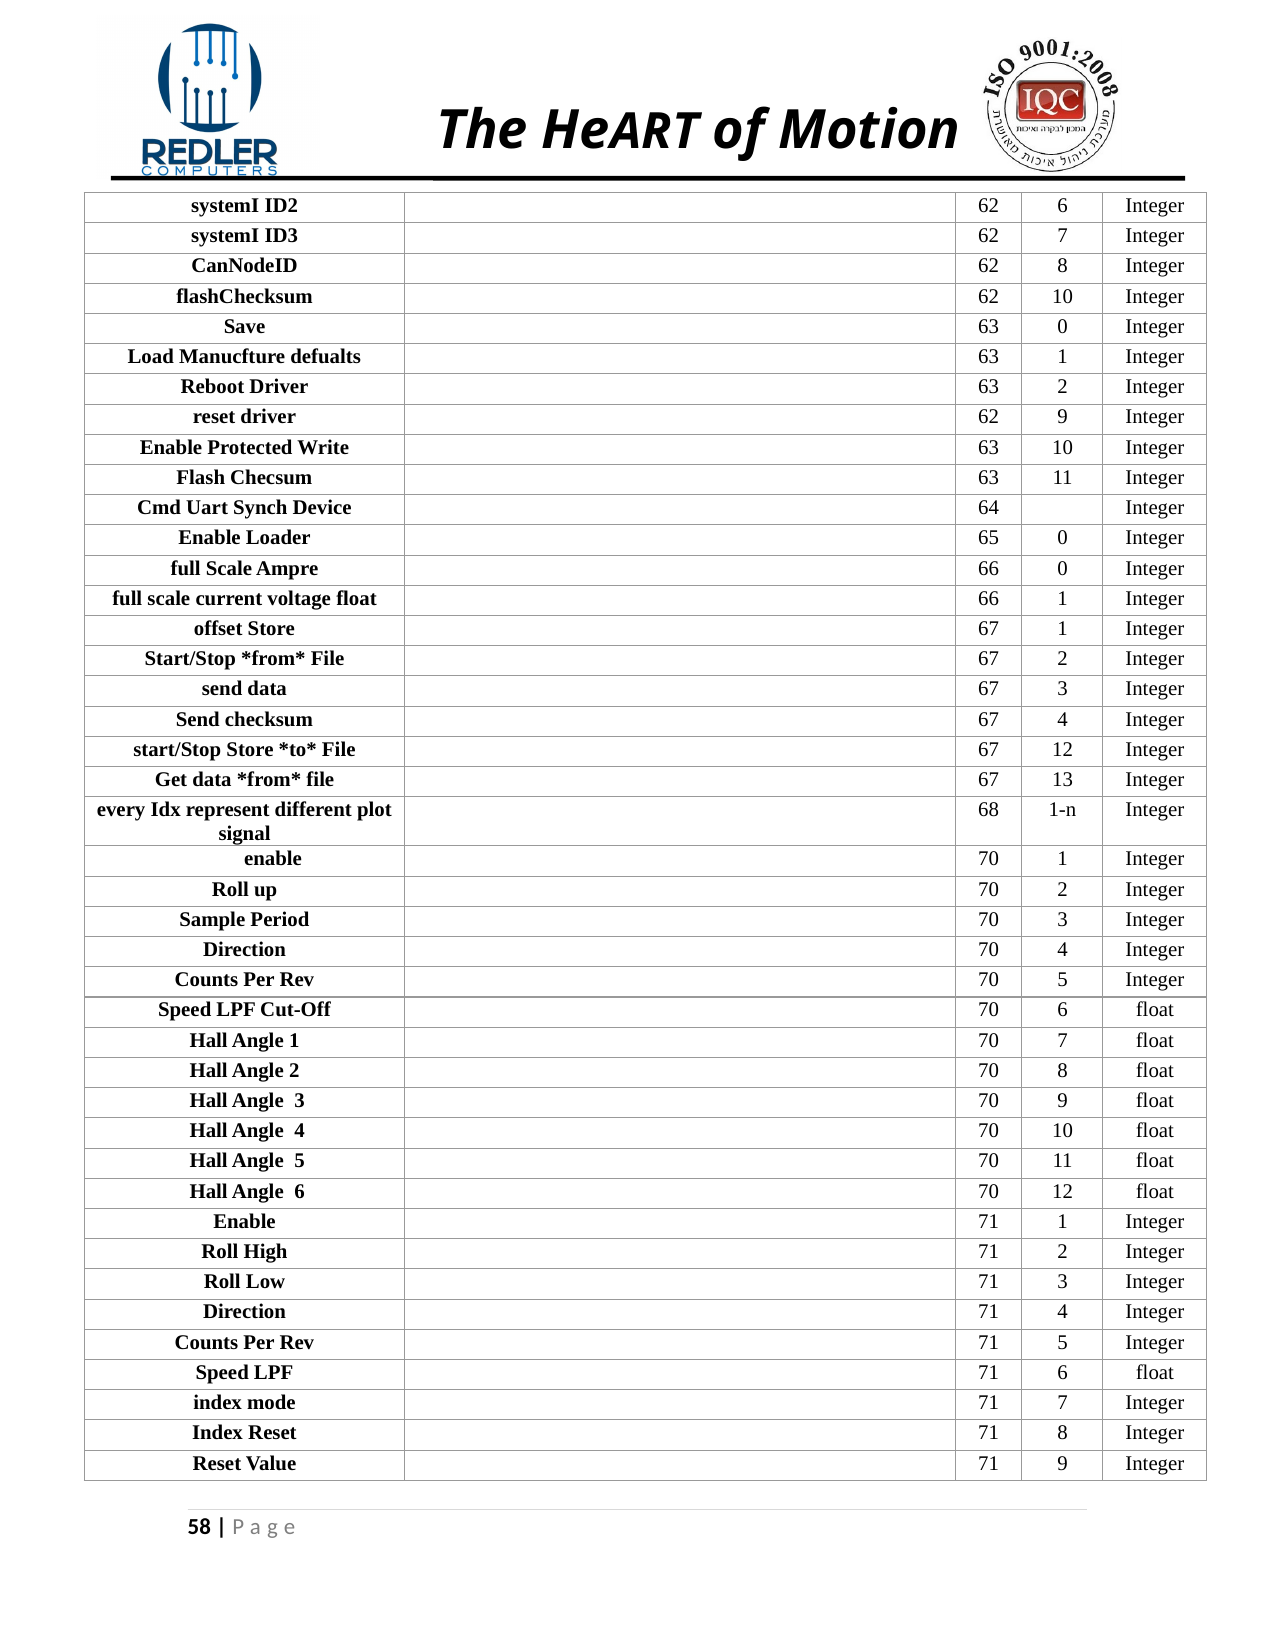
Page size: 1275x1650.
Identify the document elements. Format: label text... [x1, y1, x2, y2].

table_cell [405, 495, 955, 524]
table_cell Integer [1103, 284, 1206, 313]
table_cell Enable Loader [85, 525, 404, 554]
table_cell 67 [956, 767, 1021, 796]
table_cell 0 [1022, 314, 1102, 343]
table_cell 0 [1022, 525, 1102, 554]
table_cell [405, 1300, 955, 1329]
table_cell Sample Period [85, 907, 404, 936]
table_cell Integer [1103, 676, 1206, 706]
table_cell [405, 254, 955, 283]
table_cell 10 [1022, 1118, 1102, 1147]
table_cell [405, 586, 955, 615]
table_cell [405, 646, 955, 675]
table_cell Integer [1103, 1239, 1206, 1268]
table_cell Integer [1103, 223, 1206, 252]
table_cell 63 [956, 314, 1021, 343]
table_cell 7 [1022, 1028, 1102, 1057]
table_cell Flash Checsum [85, 465, 404, 494]
table_cell Cmd Uart Synch Device [85, 495, 404, 524]
table_cell 2 [1022, 877, 1102, 906]
table_cell [405, 846, 955, 876]
table_cell Roll Low [85, 1269, 404, 1298]
table_cell 5 [1022, 967, 1102, 996]
table_cell Hall Angle 6 [85, 1179, 404, 1208]
table_cell 68 [956, 797, 1021, 845]
table_cell 70 [956, 1149, 1021, 1178]
table_cell 63 [956, 344, 1021, 373]
table_cell 2 [1022, 374, 1102, 403]
table_cell Integer [1103, 525, 1206, 554]
table_cell 2 [1022, 1239, 1102, 1268]
table_cell [405, 1149, 955, 1178]
table_cell [405, 1451, 955, 1480]
table_cell Get data *from* file [85, 767, 404, 796]
table_cell [405, 1058, 955, 1087]
table_cell 5 [1022, 1330, 1102, 1359]
table_cell [405, 877, 955, 906]
table_cell 3 [1022, 1269, 1102, 1298]
table_cell float [1103, 1149, 1206, 1178]
table_cell [405, 1269, 955, 1298]
table_cell 12 [1022, 1179, 1102, 1208]
table_cell float [1103, 1179, 1206, 1208]
table_cell send data [85, 676, 404, 706]
table_cell reset driver [85, 405, 404, 434]
table_cell 67 [956, 737, 1021, 766]
table_cell 4 [1022, 1300, 1102, 1329]
table_cell Integer [1103, 646, 1206, 675]
table_cell [405, 1420, 955, 1449]
table_cell Integer [1103, 877, 1206, 906]
table_cell 70 [956, 937, 1021, 966]
table_cell [405, 1209, 955, 1238]
table_cell Integer [1103, 1451, 1206, 1480]
table_cell [405, 1028, 955, 1057]
table_cell Integer [1103, 737, 1206, 766]
table_cell Integer [1103, 846, 1206, 876]
table_cell Integer [1103, 1209, 1206, 1238]
table_cell 10 [1022, 435, 1102, 464]
table_cell 1 [1022, 616, 1102, 645]
table_cell Integer [1103, 937, 1206, 966]
table_cell 70 [956, 846, 1021, 876]
table_cell Integer [1103, 1420, 1206, 1449]
table_cell Reset Value [85, 1451, 404, 1480]
table_cell Enable [85, 1209, 404, 1238]
table_cell every Idx represent different plot signal [85, 797, 404, 845]
table_cell 71 [956, 1360, 1021, 1389]
table_cell 62 [956, 284, 1021, 313]
table_cell 70 [956, 1088, 1021, 1117]
table_cell [405, 676, 955, 706]
table_cell [405, 525, 955, 554]
table_cell 70 [956, 1028, 1021, 1057]
table_cell Hall Angle 1 [85, 1028, 404, 1057]
table_cell Integer [1103, 193, 1206, 222]
table_cell float [1103, 1028, 1206, 1057]
table_cell 11 [1022, 465, 1102, 494]
table_cell [405, 797, 955, 845]
table_cell Direction [85, 937, 404, 966]
table_cell 62 [956, 193, 1021, 222]
table_cell 70 [956, 877, 1021, 906]
table_cell Start/Stop *from* File [85, 646, 404, 675]
table_cell [405, 193, 955, 222]
table_cell 71 [956, 1390, 1021, 1419]
table_cell 63 [956, 465, 1021, 494]
table_cell Integer [1103, 907, 1206, 936]
table_cell full Scale Ampre [85, 556, 404, 585]
table_cell Save [85, 314, 404, 343]
table_cell Speed LPF [85, 1360, 404, 1389]
table_cell 8 [1022, 254, 1102, 283]
table_cell Enable Protected Write [85, 435, 404, 464]
table_cell Speed LPF Cut-Off [85, 998, 404, 1027]
table_cell 10 [1022, 284, 1102, 313]
table_cell Hall Angle 5 [85, 1149, 404, 1178]
table_cell Integer [1103, 616, 1206, 645]
table_cell 8 [1022, 1420, 1102, 1449]
table_cell Counts Per Rev [85, 1330, 404, 1359]
table_cell 0 [1022, 556, 1102, 585]
table_cell [405, 1239, 955, 1268]
table_cell 7 [1022, 223, 1102, 252]
table_cell [405, 374, 955, 403]
table_cell Integer [1103, 767, 1206, 796]
table_cell flashChecksum [85, 284, 404, 313]
table_cell float [1103, 998, 1206, 1027]
table_cell [405, 1390, 955, 1419]
table_cell Integer [1103, 586, 1206, 615]
table_cell Integer [1103, 495, 1206, 524]
table_cell Integer [1103, 1330, 1206, 1359]
table_cell 71 [956, 1300, 1021, 1329]
table_cell 12 [1022, 737, 1102, 766]
table_cell 62 [956, 223, 1021, 252]
table_cell Roll High [85, 1239, 404, 1268]
table_cell float [1103, 1118, 1206, 1147]
table_cell [405, 967, 955, 996]
table_cell 66 [956, 556, 1021, 585]
table_cell full scale current voltage float [85, 586, 404, 615]
table_cell [405, 435, 955, 464]
table_cell 70 [956, 907, 1021, 936]
table_cell Load Manucfture defualts [85, 344, 404, 373]
table_cell [405, 998, 955, 1027]
table_cell 4 [1022, 707, 1102, 736]
table_cell Integer [1103, 254, 1206, 283]
table_cell float [1103, 1088, 1206, 1117]
table_cell [405, 707, 955, 736]
table_cell Hall Angle 4 [85, 1118, 404, 1147]
table_cell 71 [956, 1239, 1021, 1268]
table_cell 63 [956, 435, 1021, 464]
table_cell [405, 314, 955, 343]
table_cell 67 [956, 707, 1021, 736]
table_cell 66 [956, 586, 1021, 615]
table_cell 1 [1022, 846, 1102, 876]
table_cell 9 [1022, 405, 1102, 434]
table_cell [405, 937, 955, 966]
table_cell [405, 737, 955, 766]
table_cell [405, 1088, 955, 1117]
table_cell Integer [1103, 797, 1206, 845]
table_cell 67 [956, 646, 1021, 675]
table_cell index mode [85, 1390, 404, 1419]
table_cell Integer [1103, 435, 1206, 464]
table_cell [1022, 495, 1102, 524]
table_cell [405, 1179, 955, 1208]
table_cell [405, 767, 955, 796]
table_cell Integer [1103, 556, 1206, 585]
table_cell 70 [956, 1179, 1021, 1208]
table_cell 9 [1022, 1088, 1102, 1117]
table_cell 2 [1022, 646, 1102, 675]
table_cell Integer [1103, 707, 1206, 736]
table_cell [405, 556, 955, 585]
table_cell [405, 344, 955, 373]
table_cell 64 [956, 495, 1021, 524]
table_cell float [1103, 1058, 1206, 1087]
table_cell 8 [1022, 1058, 1102, 1087]
table_cell Integer [1103, 344, 1206, 373]
table_cell systemI ID2 [85, 193, 404, 222]
table_cell [405, 1360, 955, 1389]
table_cell [405, 223, 955, 252]
table_cell 71 [956, 1209, 1021, 1238]
table_cell 1-n [1022, 797, 1102, 845]
table_cell 71 [956, 1330, 1021, 1359]
table_cell 6 [1022, 998, 1102, 1027]
table_cell enable [85, 846, 404, 876]
table_cell Integer [1103, 1300, 1206, 1329]
table_cell Integer [1103, 405, 1206, 434]
table_cell 4 [1022, 937, 1102, 966]
table_cell CanNodeID [85, 254, 404, 283]
table_cell 7 [1022, 1390, 1102, 1419]
table_cell Integer [1103, 465, 1206, 494]
table_cell Integer [1103, 1269, 1206, 1298]
table_cell [405, 907, 955, 936]
table_cell [405, 1118, 955, 1147]
table_cell 9 [1022, 1451, 1102, 1480]
table_cell 71 [956, 1420, 1021, 1449]
picture [981, 37, 1122, 174]
table_cell [405, 1330, 955, 1359]
table_cell [405, 284, 955, 313]
table_cell 1 [1022, 1209, 1102, 1238]
table_cell 70 [956, 1118, 1021, 1147]
table_cell Integer [1103, 374, 1206, 403]
table_cell Hall Angle 2 [85, 1058, 404, 1087]
table_cell 63 [956, 374, 1021, 403]
table_cell 71 [956, 1269, 1021, 1298]
table_cell 1 [1022, 586, 1102, 615]
table_cell start/Stop Store *to* File [85, 737, 404, 766]
table_cell Index Reset [85, 1420, 404, 1449]
table_cell 70 [956, 1058, 1021, 1087]
table_cell Reboot Driver [85, 374, 404, 403]
table_cell 71 [956, 1451, 1021, 1480]
table_cell 1 [1022, 344, 1102, 373]
table_cell [405, 405, 955, 434]
table_cell Integer [1103, 1390, 1206, 1419]
table_cell Integer [1103, 967, 1206, 996]
table_cell systemI ID3 [85, 223, 404, 252]
table_cell Direction [85, 1300, 404, 1329]
table_cell 11 [1022, 1149, 1102, 1178]
table_cell 62 [956, 254, 1021, 283]
table_cell 67 [956, 616, 1021, 645]
table_cell [405, 465, 955, 494]
table_cell 62 [956, 405, 1021, 434]
table_cell float [1103, 1360, 1206, 1389]
table_cell 67 [956, 676, 1021, 706]
table_cell 3 [1022, 907, 1102, 936]
table_cell Send checksum [85, 707, 404, 736]
table_cell offset Store [85, 616, 404, 645]
table_cell 13 [1022, 767, 1102, 796]
table_cell Roll up [85, 877, 404, 906]
table_cell Counts Per Rev [85, 967, 404, 996]
table_cell Hall Angle 3 [85, 1088, 404, 1117]
table_cell Integer [1103, 314, 1206, 343]
table_cell 65 [956, 525, 1021, 554]
table_cell 70 [956, 998, 1021, 1027]
table_cell 70 [956, 967, 1021, 996]
table_cell [405, 616, 955, 645]
table_cell 3 [1022, 676, 1102, 706]
table_cell 6 [1022, 193, 1102, 222]
table_cell 6 [1022, 1360, 1102, 1389]
